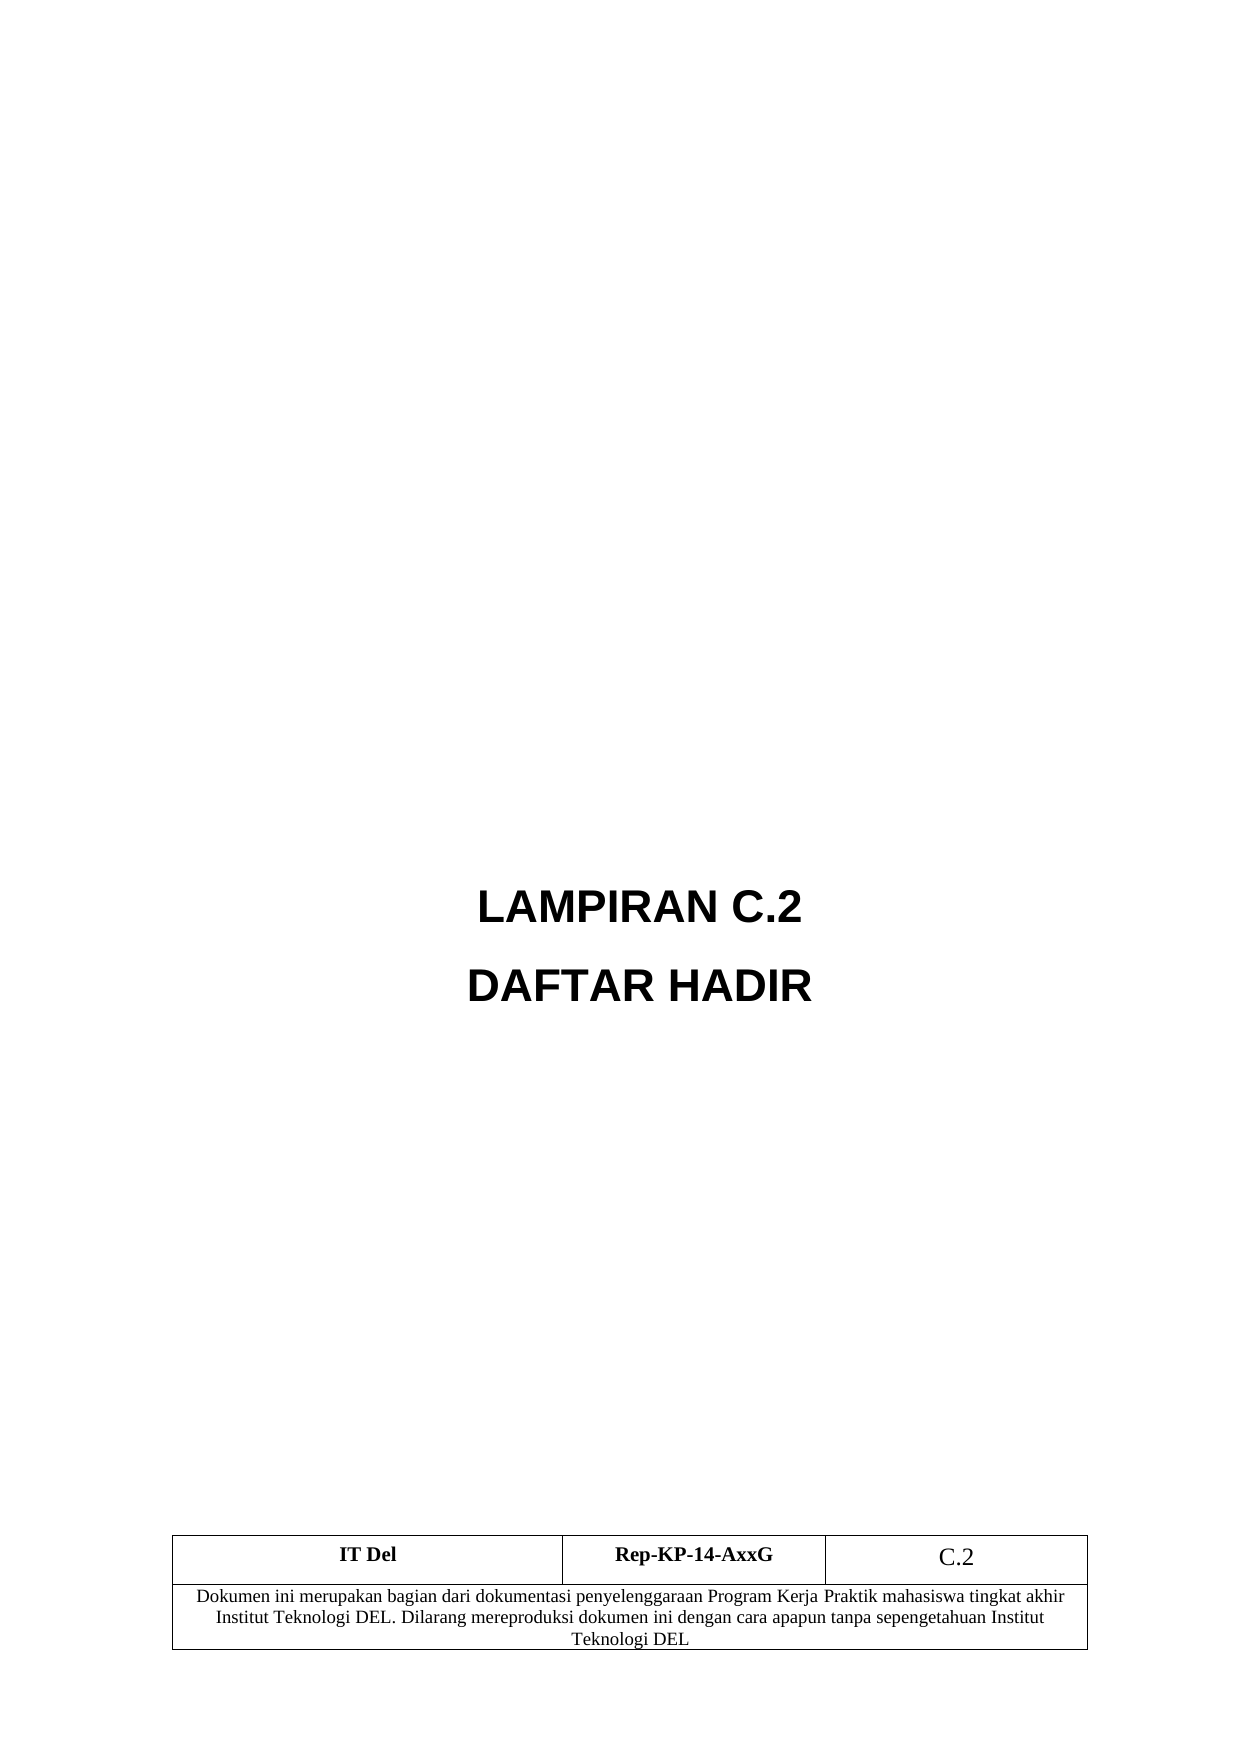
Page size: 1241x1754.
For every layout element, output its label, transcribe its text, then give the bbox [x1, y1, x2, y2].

text DAFTAR HADIR [187, 959, 1092, 1011]
subtitle LAMPIRAN C.2 [187, 879, 1092, 932]
